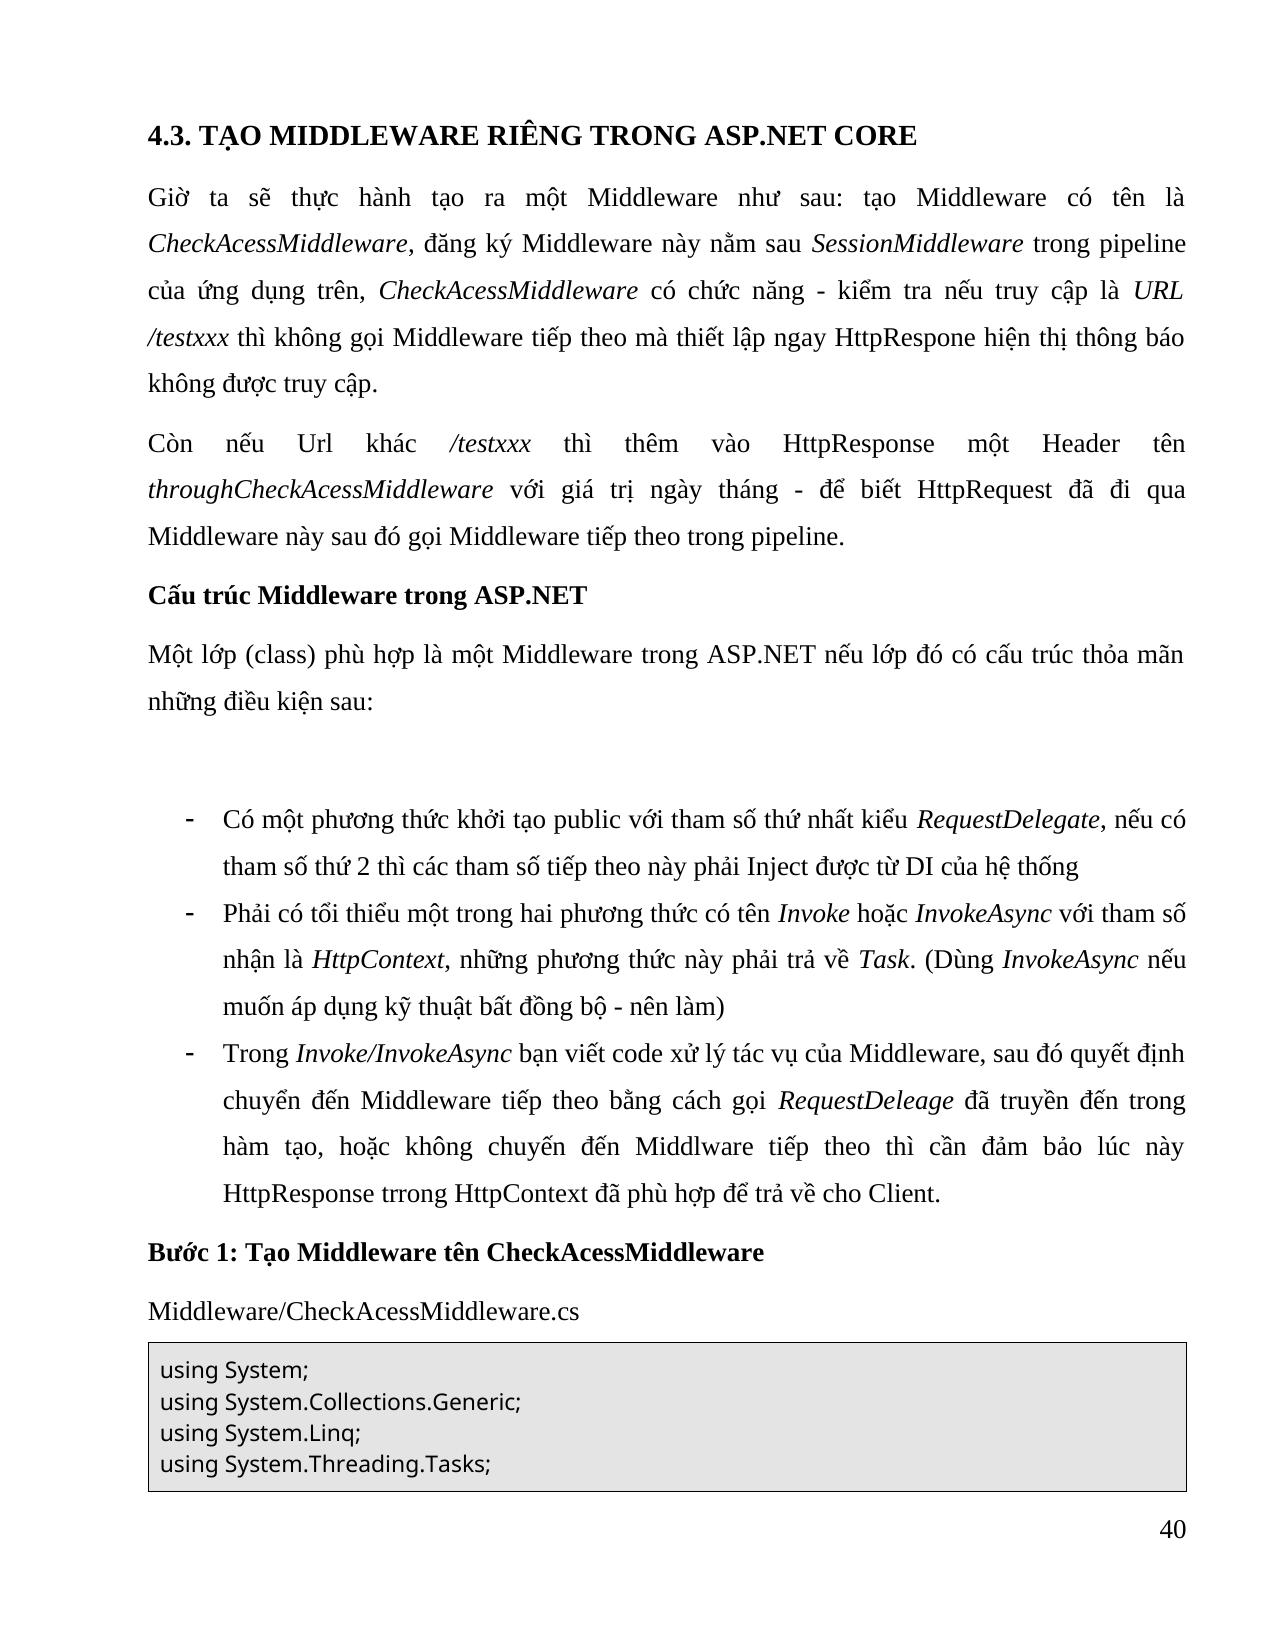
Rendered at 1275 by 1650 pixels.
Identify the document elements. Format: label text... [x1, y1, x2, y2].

text Cấu trúc Middleware trong ASP.NET [148, 579, 1186, 610]
list Có một phương thức khởi tạo public với tham số thứ nhất kiểu RequestDelegate, nếu có tham số thứ 2 thì các tham số tiếp theo này phải Inject được từ DI của hệ thống [185, 803, 1186, 881]
text Một lớp (class) phù hợp là một Middleware trong ASP.NET nếu lớp đó có cấu trúc thỏa mãn những điều kiện sau: [148, 638, 1186, 716]
text Còn nếu Url khác /testxxx thì thêm vào HttpResponse một Header tên throughCheckAcessMiddleware với giá trị ngày tháng - để biết HttpRequest đã đi qua Middleware này sau đó gọi Middleware tiếp theo trong pipeline. [148, 427, 1186, 551]
list Trong Invoke/InvokeAsync bạn viết code xử lý tác vụ của Middleware, sau đó quyết định chuyển đến Middleware tiếp theo bằng cách gọi RequestDeleage đã truyền đến trong hàm tạo, hoặc không chuyến đến Middlware tiếp theo thì cần đảm bảo lúc này HttpResponse trrong HttpContext đã phù hợp để trả về cho Client. [185, 1037, 1186, 1208]
list Phải có tổi thiểu một trong hai phương thức có tên Invoke hoặc InvokeAsync với tham số nhận là HttpContext, những phương thức này phải trả về Task. (Dùng InvokeAsync nếu muốn áp dụng kỹ thuật bất đồng bộ - nên làm) [185, 897, 1186, 1021]
subtitle 4.3. Tạo Middleware riêng trong ASP.NET Core [148, 118, 1186, 152]
text Middleware/CheckAcessMiddleware.cs [148, 1295, 1186, 1327]
text Bước 1: Tạo Middleware tên CheckAcessMiddleware [148, 1236, 1186, 1267]
text Giờ ta sẽ thực hành tạo ra một Middleware như sau: tạo Middleware có tên là CheckAcessMiddleware, đăng ký Middleware này nằm sau SessionMiddleware trong pipeline của ứng dụng trên, CheckAcessMiddleware có chức năng - kiểm tra nếu truy cập là URL /testxxx thì không gọi Middleware tiếp theo mà thiết lập ngay HttpRespone hiện thị thông báo không được truy cập. [148, 181, 1186, 399]
